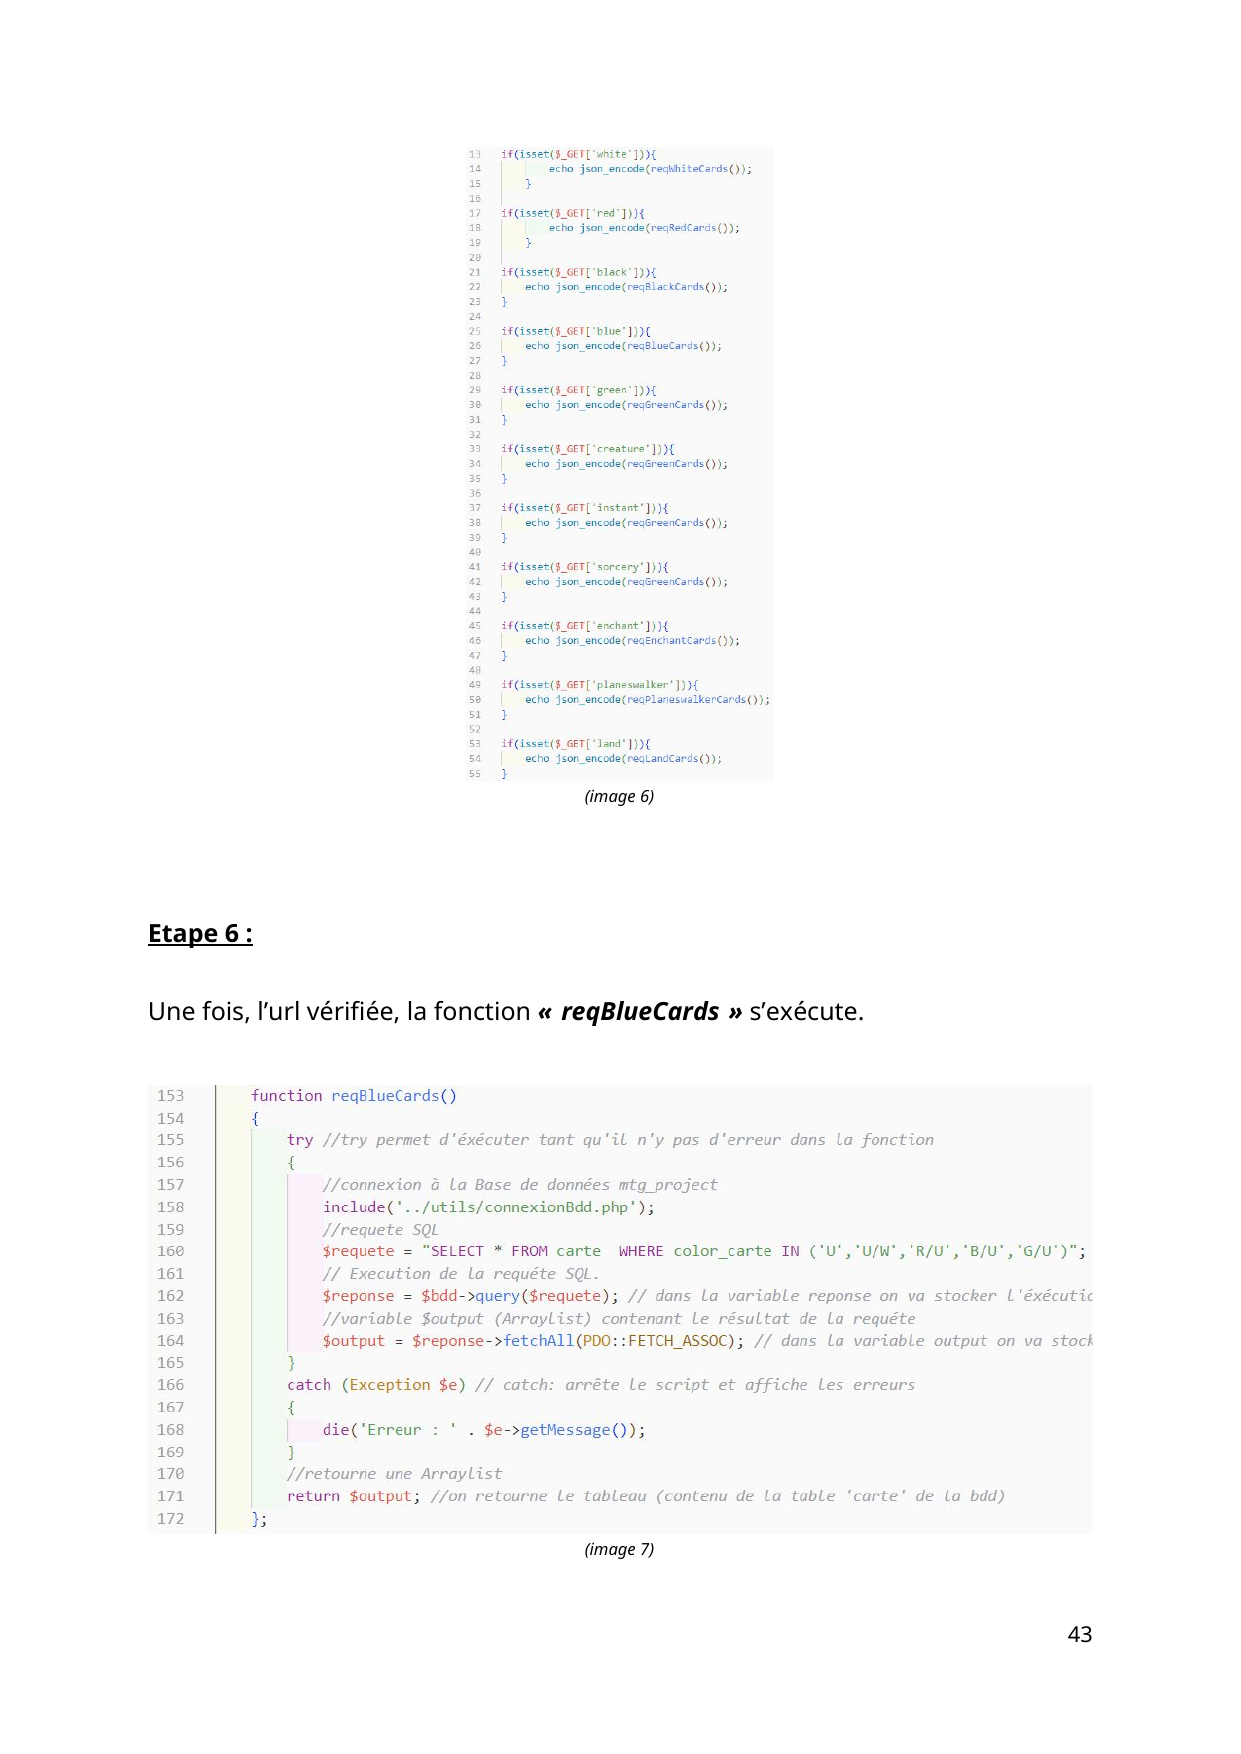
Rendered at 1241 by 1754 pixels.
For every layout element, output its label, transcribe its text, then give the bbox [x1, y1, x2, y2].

text (image 7) [148, 1538, 1093, 1560]
text Etape 6 : [148, 915, 1093, 949]
picture [147, 1085, 1093, 1534]
picture [466, 147, 775, 781]
text (image 6) [148, 785, 1093, 807]
text Une fois, l’url vérifiée, la fonction « reqBlueCards » s’exécute. [148, 993, 1093, 1028]
